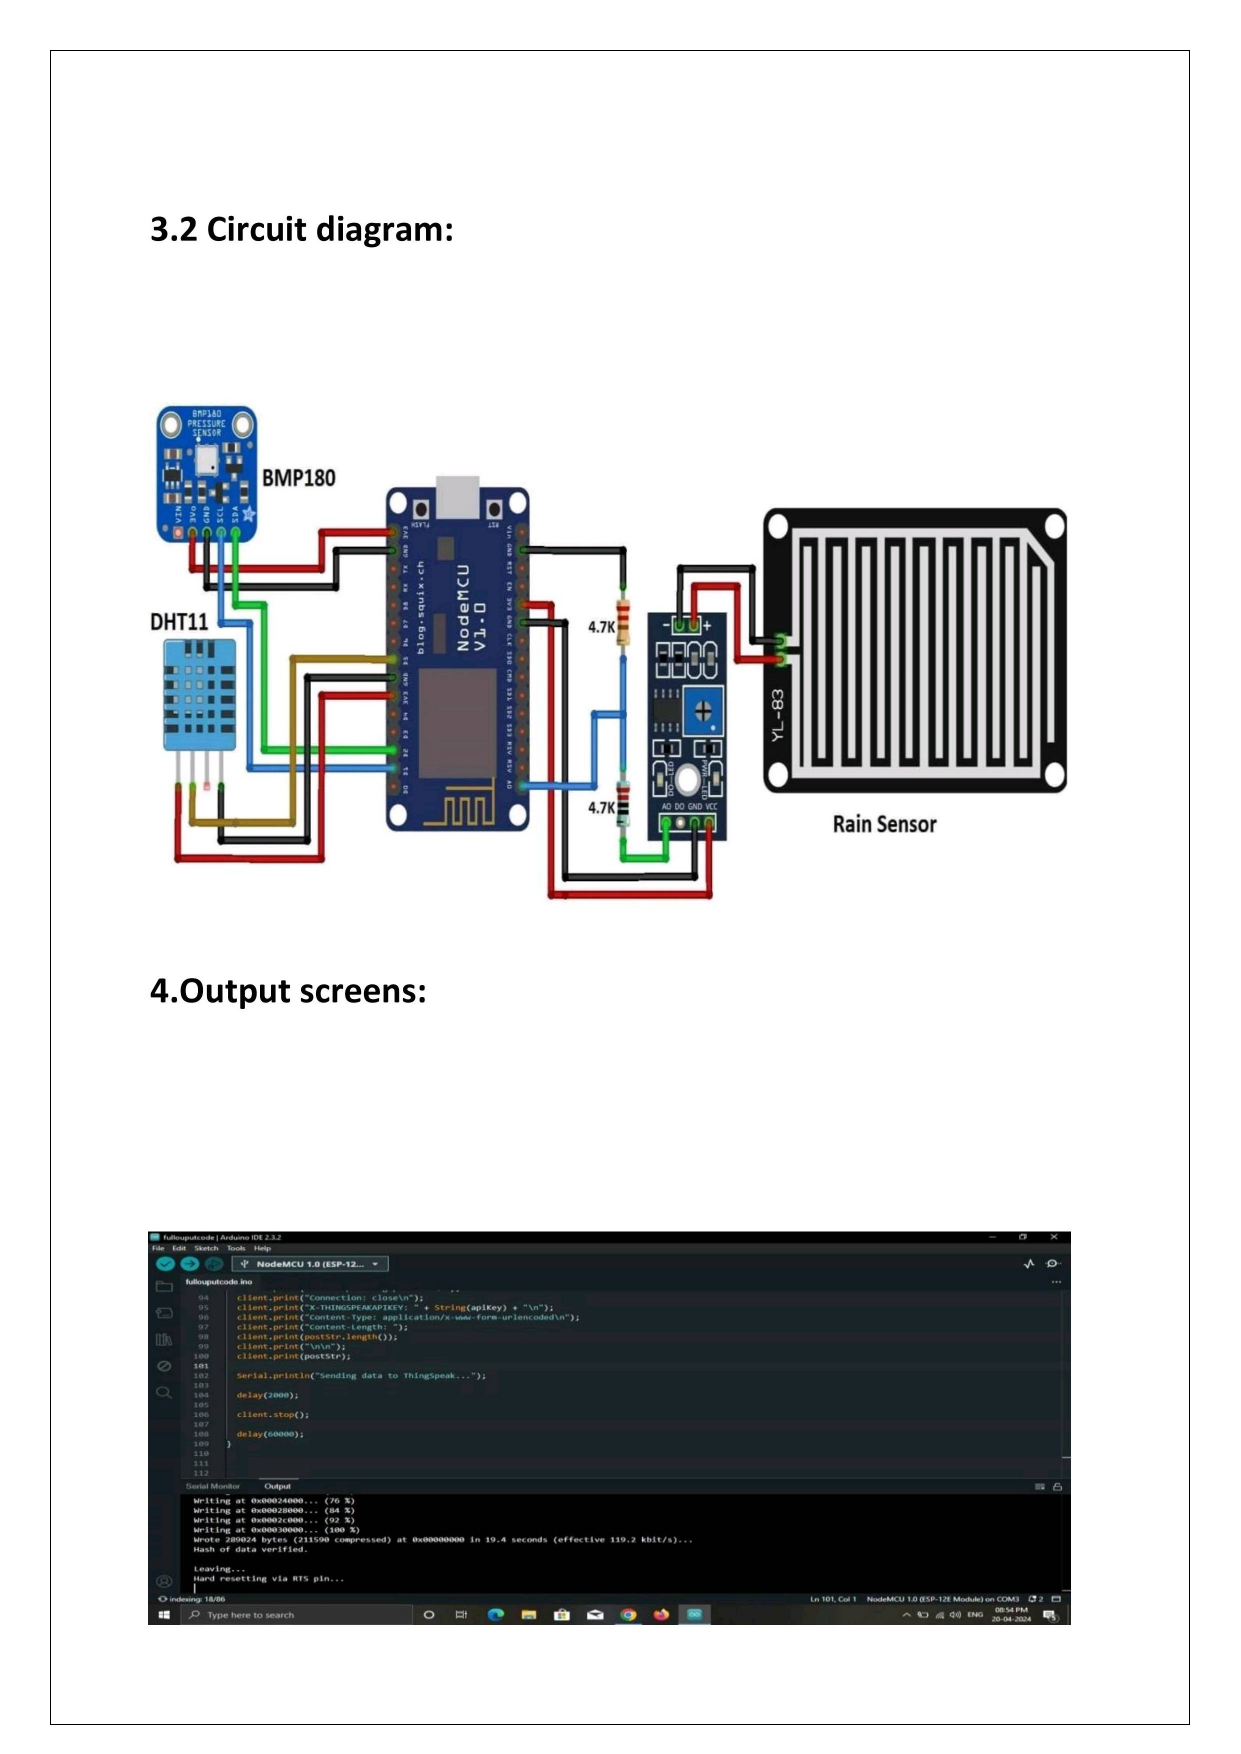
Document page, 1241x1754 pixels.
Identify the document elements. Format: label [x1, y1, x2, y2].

picture [145, 212, 1072, 1633]
